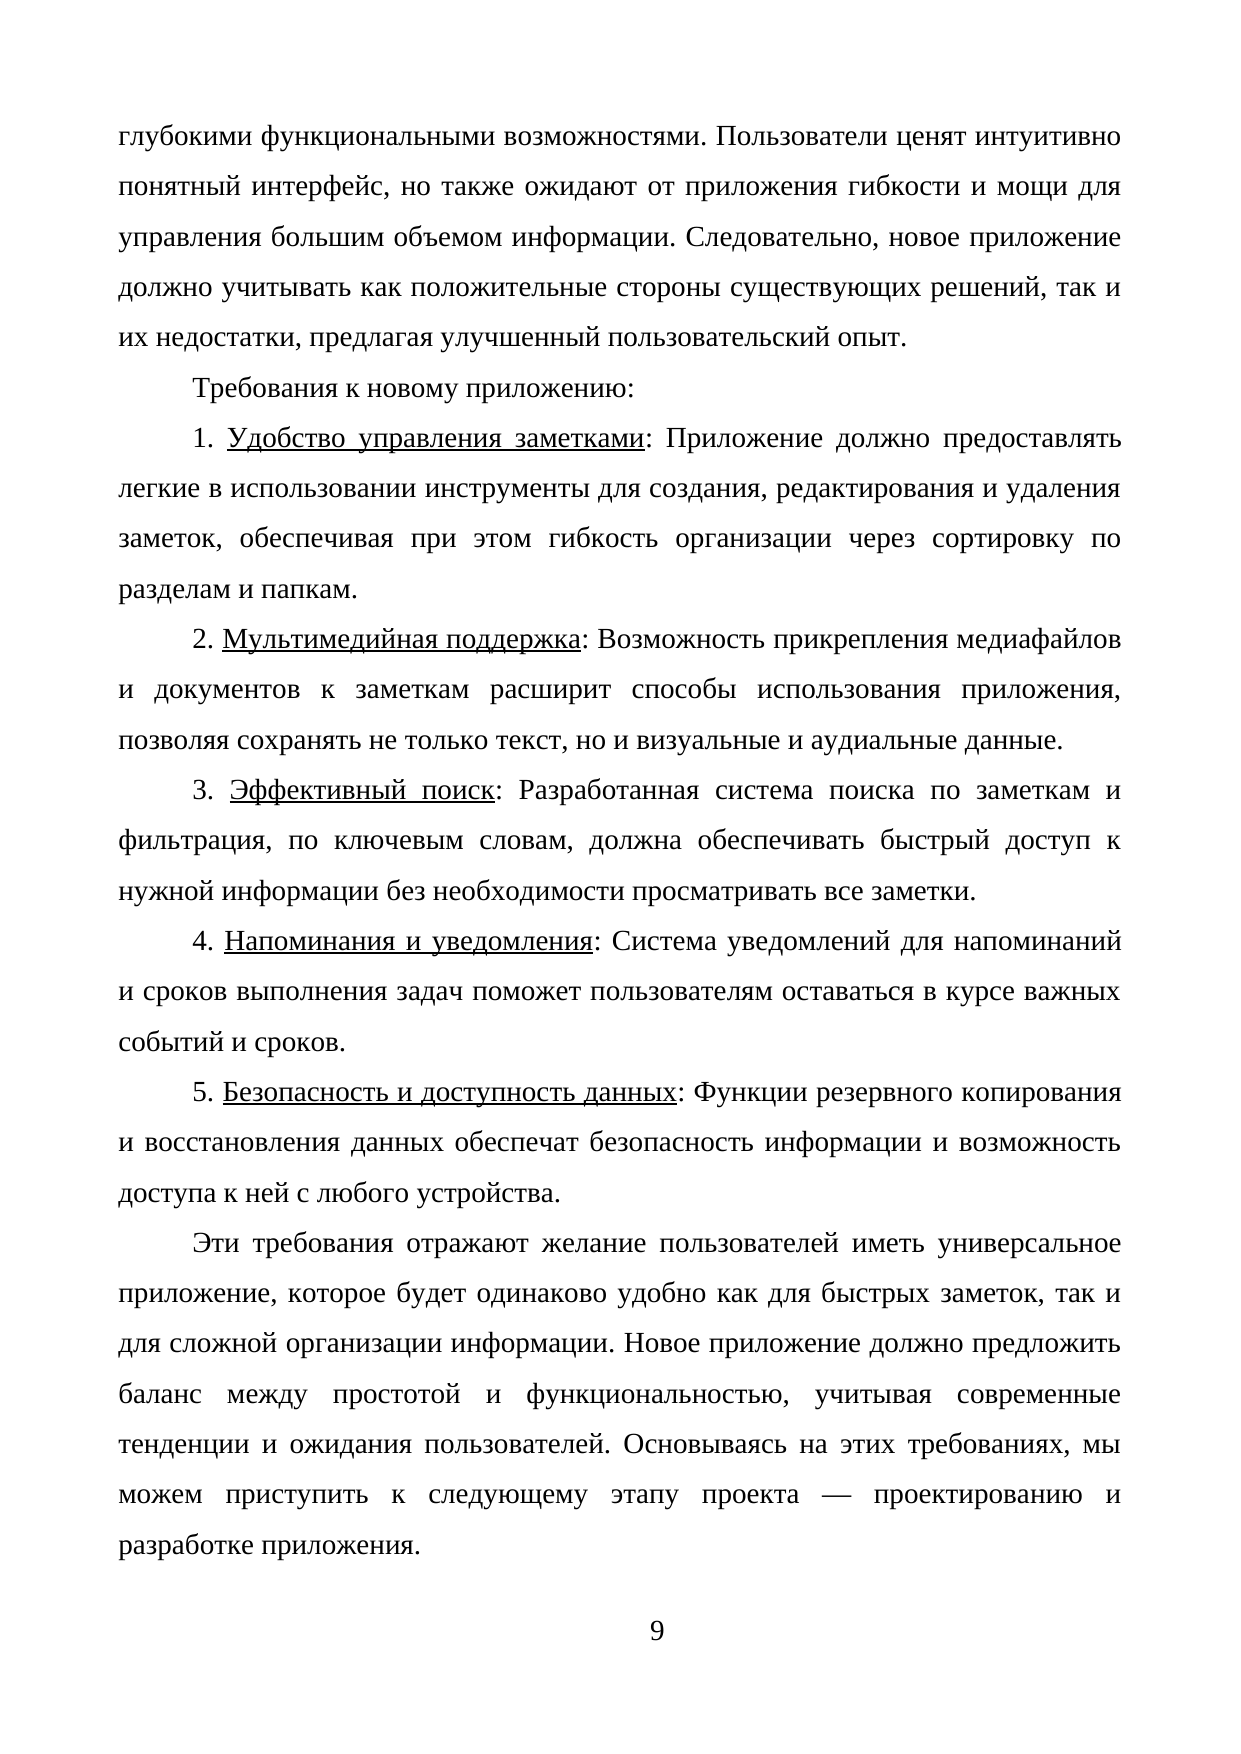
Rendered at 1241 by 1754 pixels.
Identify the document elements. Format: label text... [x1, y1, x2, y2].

text Требования к новому приложению: [118, 370, 1122, 403]
text 5. Безопасность и доступность данных: Функции резервного копирования и восстановления данных обеспечат безопасность информации и возможность доступа к ней с любого устройства. [118, 1074, 1122, 1208]
text 4. Напоминания и уведомления: Система уведомлений для напоминаний и сроков выполнения задач поможет пользователям оставаться в курсе важных событий и сроков. [118, 923, 1122, 1057]
text 2. Мультимедийная поддержка: Возможность прикрепления медиафайлов и документов к заметкам расширит способы использования приложения, позволяя сохранять не только текст, но и визуальные и аудиальные данные. [118, 621, 1122, 755]
text 3. Эффективный поиск: Разработанная система поиска по заметкам и фильтрация, по ключевым словам, должна обеспечивать быстрый доступ к нужной информации без необходимости просматривать все заметки. [118, 772, 1122, 906]
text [118, 118, 1122, 353]
text 1. Удобство управления заметками: Приложение должно предоставлять легкие в использовании инструменты для создания, редактирования и удаления заметок, обеспечивая при этом гибкость организации через сортировку по разделам и папкам. [118, 420, 1122, 604]
text Эти требования отражают желание пользователей иметь универсальное приложение, которое будет одинаково удобно как для быстрых заметок, так и для сложной организации информации. Новое приложение должно предложить баланс между простотой и функциональностью, учитывая современные тенденции и ожидания пользователей. Основываясь на этих требованиях, мы можем приступить к следующему этапу проекта — проектированию и разработке приложения. [118, 1225, 1122, 1560]
